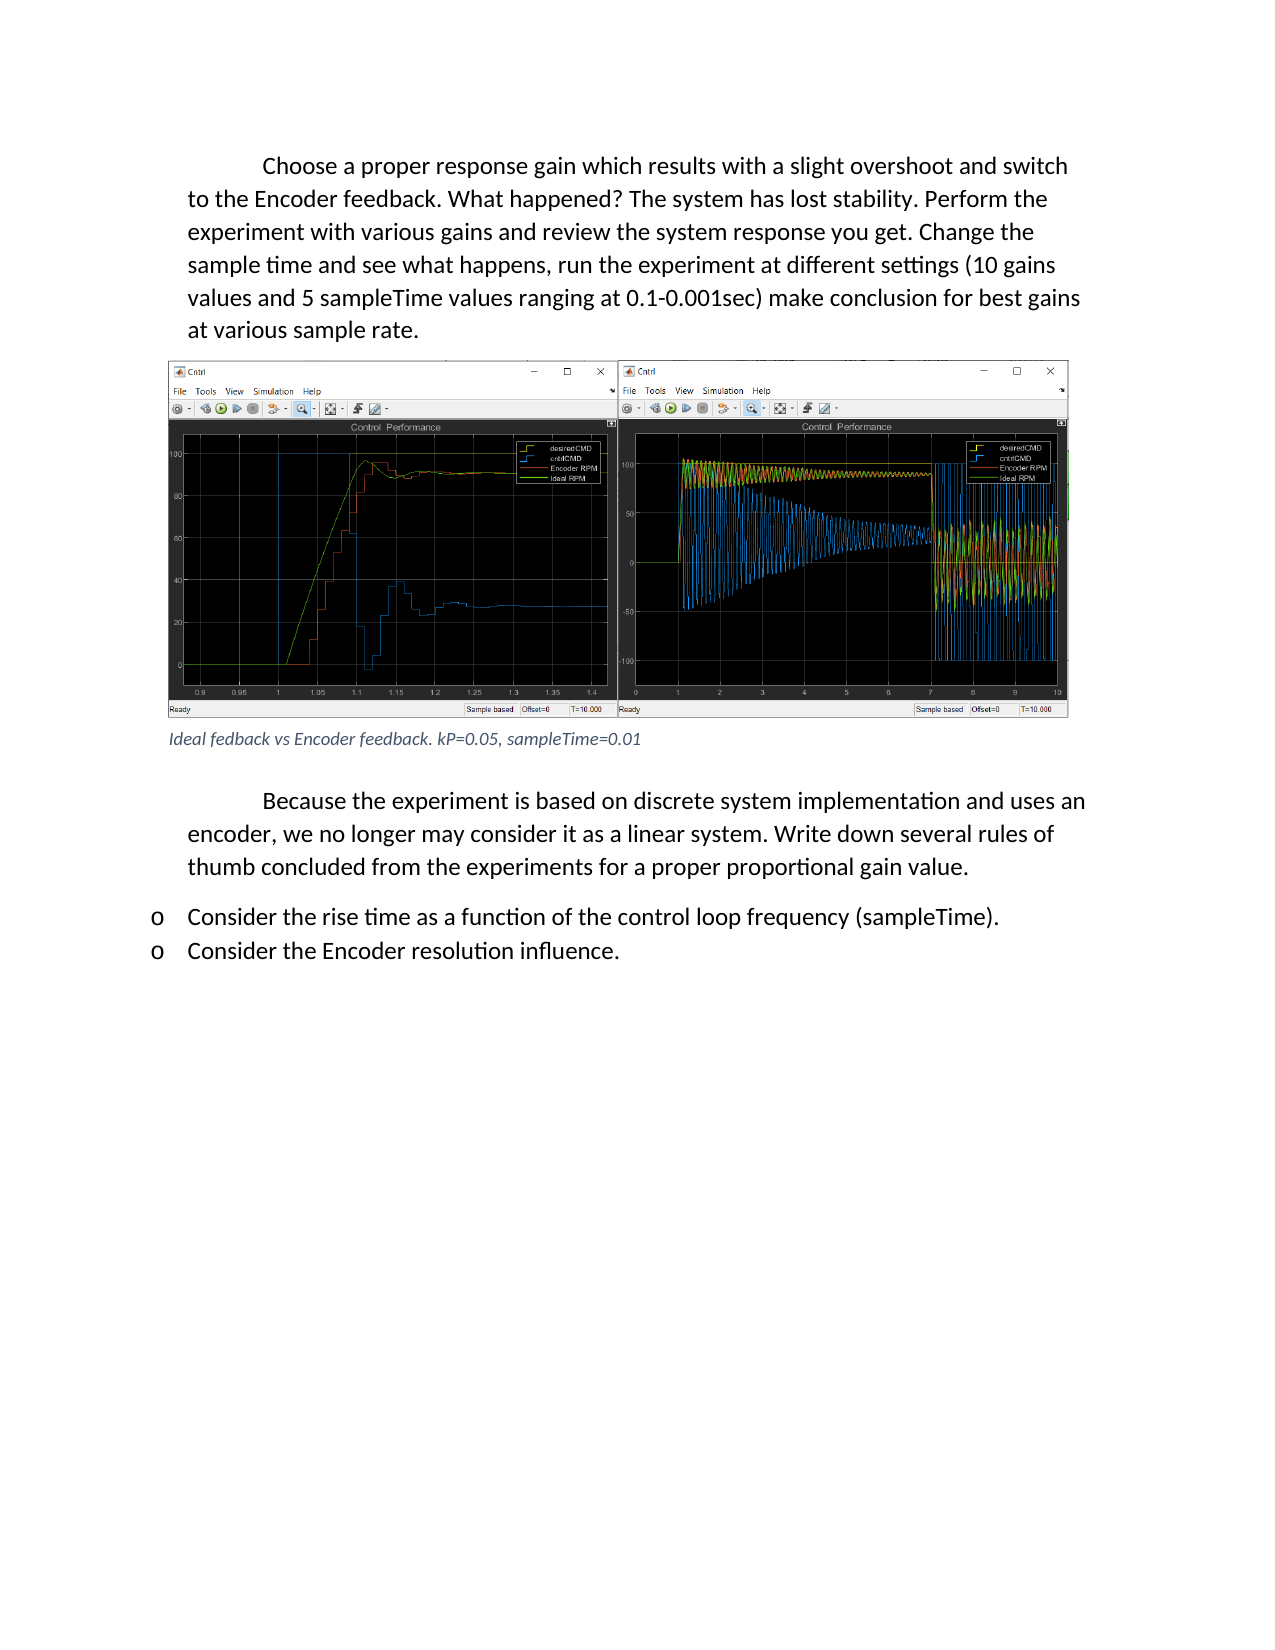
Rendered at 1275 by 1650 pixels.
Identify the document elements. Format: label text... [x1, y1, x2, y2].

text Choose a proper response gain which results with a slight overshoot and switch to the Encoder feedback. What happened? The system has lost stability. Perform the experiment with various gains and review the system response you get. Change the sample time and see what happens, run the experiment at different settings (10 gains values and 5 sampleTime values ranging at 0.1-0.001sec) make conclusion for best gains at various sample rate. [187, 150, 1087, 345]
list Consider the Encoder resolution influence. [150, 935, 1087, 967]
picture [168, 360, 1069, 718]
list Consider the rise time as a function of the control loop frequency (sampleTime). [150, 901, 1087, 932]
